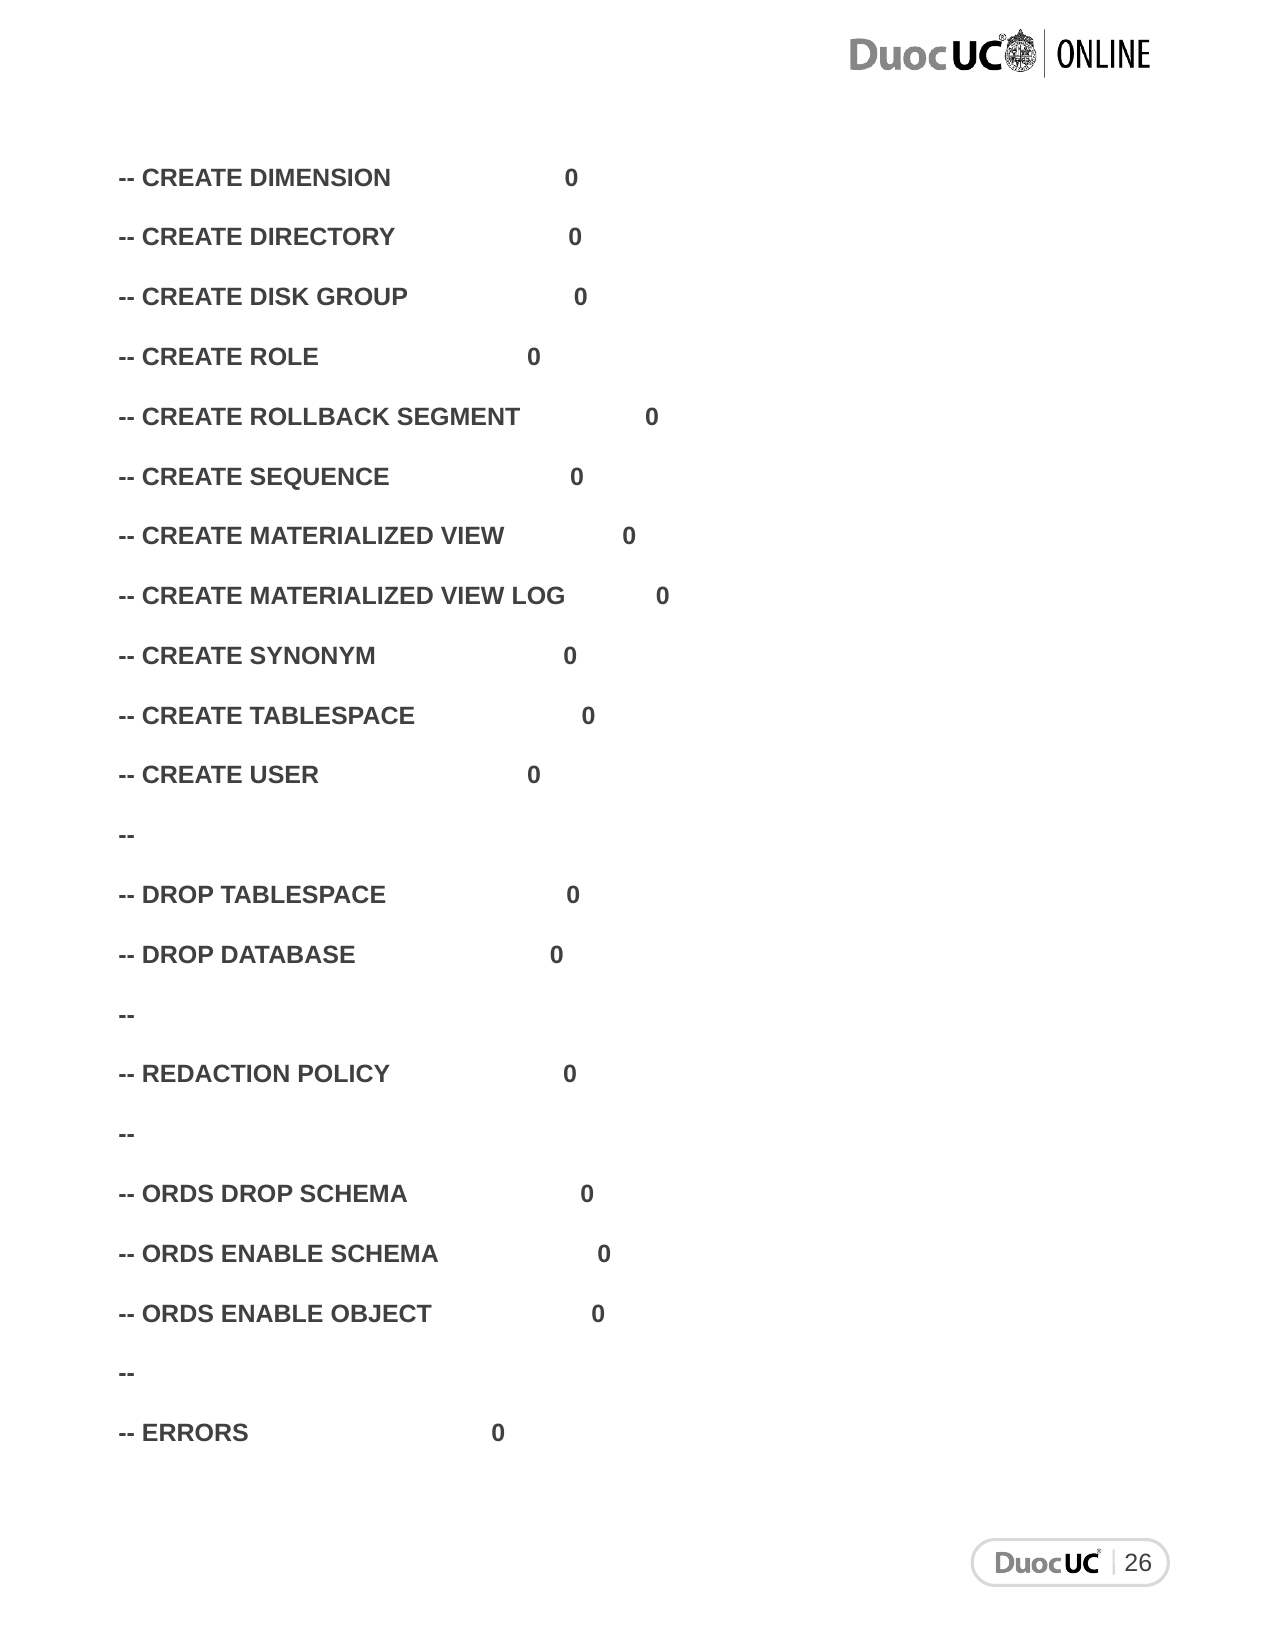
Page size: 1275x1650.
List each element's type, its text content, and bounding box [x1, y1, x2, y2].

text -- DROP DATABASE 0 [118, 940, 1152, 968]
text -- CREATE MATERIALIZED VIEW 0 [118, 521, 1152, 550]
text -- CREATE SEQUENCE 0 [118, 461, 1152, 490]
text -- CREATE MATERIALIZED VIEW LOG 0 [118, 581, 1152, 610]
text -- CREATE ROLE 0 [118, 342, 1152, 371]
text -- CREATE SYNONYM 0 [118, 641, 1152, 669]
text -- ORDS ENABLE SCHEMA 0 [118, 1239, 1152, 1267]
text -- DROP TABLESPACE 0 [118, 880, 1152, 909]
text -- [118, 1119, 1152, 1148]
text -- ORDS DROP SCHEMA 0 [118, 1179, 1152, 1208]
text -- [118, 1358, 1152, 1387]
text -- CREATE TABLESPACE 0 [118, 701, 1152, 729]
text -- CREATE USER 0 [118, 760, 1152, 789]
text -- CREATE DISK GROUP 0 [118, 282, 1152, 311]
text -- ORDS ENABLE OBJECT 0 [118, 1298, 1152, 1327]
text -- [118, 999, 1152, 1028]
text -- CREATE ROLLBACK SEGMENT 0 [118, 402, 1152, 430]
picture [982, 1542, 1115, 1583]
text -- REDACTION POLICY 0 [118, 1059, 1152, 1088]
text -- [118, 820, 1152, 849]
text -- CREATE DIMENSION 0 [118, 162, 1152, 191]
text -- ERRORS 0 [118, 1418, 1152, 1447]
text -- CREATE DIRECTORY 0 [118, 222, 1152, 251]
picture [830, 3, 1170, 96]
